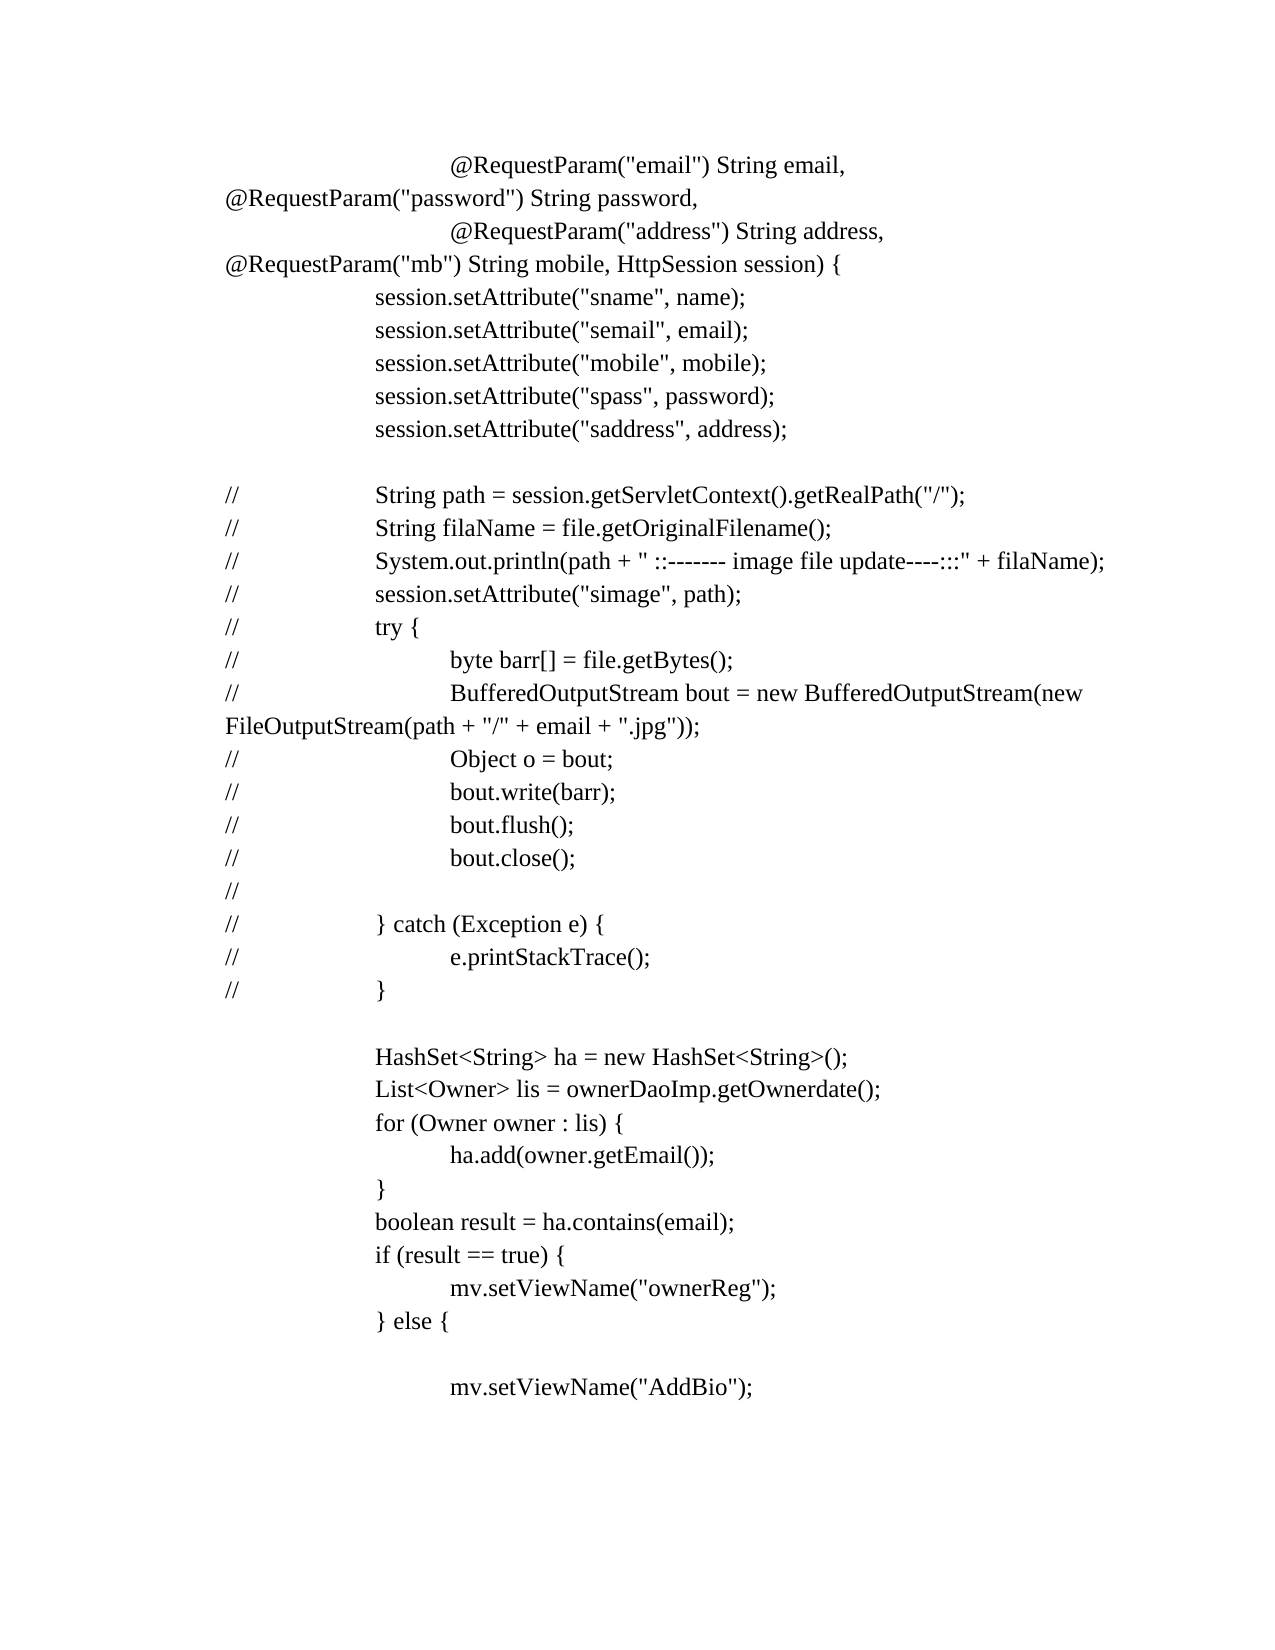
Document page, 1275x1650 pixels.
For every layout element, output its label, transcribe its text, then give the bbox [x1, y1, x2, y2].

list mv.setViewName("AddBio"); [225, 1372, 1125, 1401]
list // Object o = bout; [225, 744, 1125, 773]
list // bout.close(); [225, 843, 1125, 872]
list mv.setViewName("ownerReg"); [225, 1273, 1125, 1301]
list session.setAttribute("mobile", mobile); [225, 348, 1125, 377]
list List<Owner> lis = ownerDaoImp.getOwnerdate(); [225, 1074, 1125, 1103]
list // [225, 876, 1125, 905]
list session.setAttribute("semail", email); [225, 315, 1125, 344]
list @RequestParam("address") String address, @RequestParam("mb") String mobile, HttpSession session) { [225, 216, 1125, 278]
list boolean result = ha.contains(email); [225, 1207, 1125, 1235]
list } else { [225, 1306, 1125, 1334]
list // e.printStackTrace(); [225, 942, 1125, 971]
list // } catch (Exception e) { [225, 909, 1125, 938]
list // bout.write(barr); [225, 777, 1125, 806]
list session.setAttribute("sname", name); [225, 282, 1125, 311]
list // bout.flush(); [225, 810, 1125, 839]
list // String filaName = file.getOriginalFilename(); [225, 513, 1125, 542]
list session.setAttribute("saddress", address); [225, 414, 1125, 443]
list // } [225, 976, 1125, 1004]
list // byte barr[] = file.getBytes(); [225, 645, 1125, 674]
list HashSet<String> ha = new HashSet<String>(); [225, 1042, 1125, 1070]
list @RequestParam("email") String email, @RequestParam("password") String password, [225, 150, 1125, 212]
list ha.add(owner.getEmail()); [225, 1141, 1125, 1169]
list // String path = session.getServletContext().getRealPath("/"); [225, 480, 1125, 509]
list // System.out.println(path + " ::------- image file update----:::" + filaName); [225, 546, 1125, 575]
list } [225, 1174, 1125, 1202]
list if (result == true) { [225, 1240, 1125, 1268]
list // try { [225, 612, 1125, 641]
list session.setAttribute("spass", password); [225, 381, 1125, 410]
list // session.setAttribute("simage", path); [225, 579, 1125, 608]
list for (Owner owner : lis) { [225, 1108, 1125, 1136]
list // BufferedOutputStream bout = new BufferedOutputStream(new FileOutputStream(path + "/" + email + ".jpg")); [225, 678, 1125, 740]
